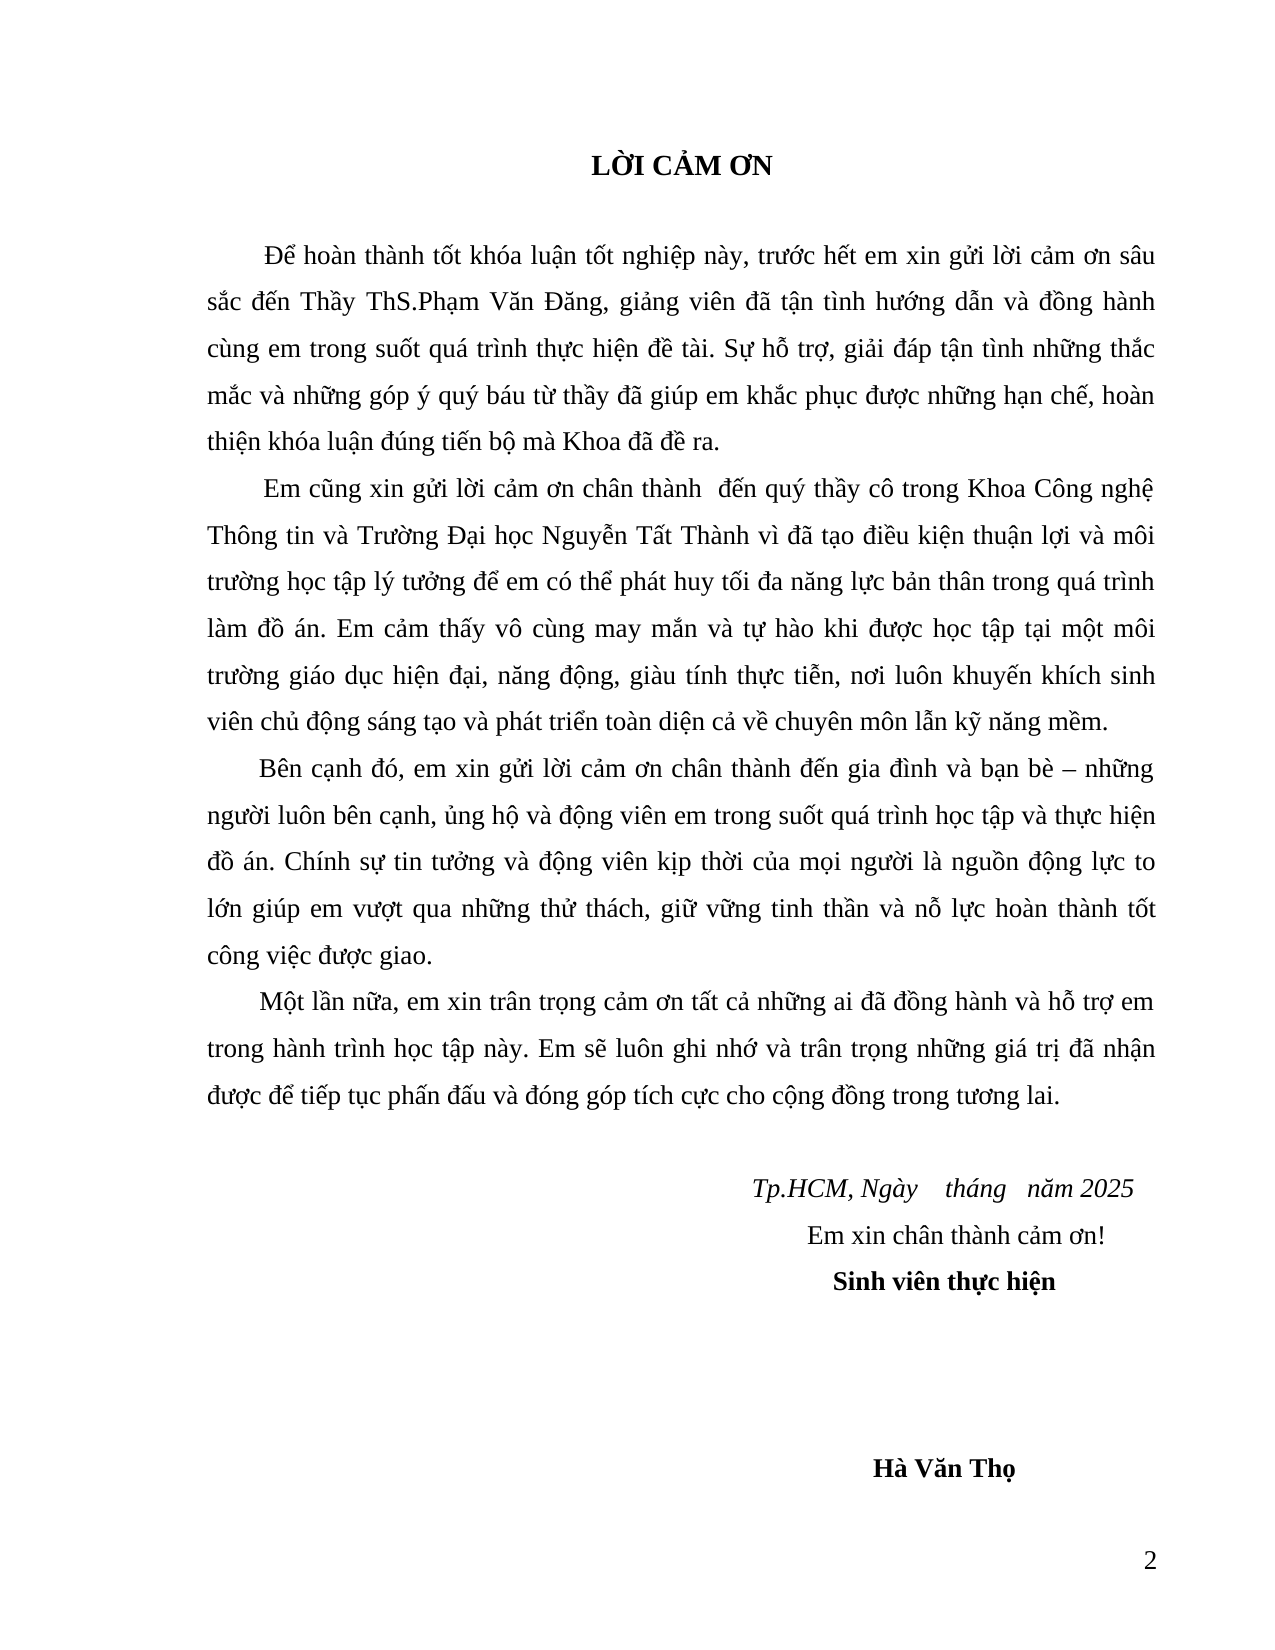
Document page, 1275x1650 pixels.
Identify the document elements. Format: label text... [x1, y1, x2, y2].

text Sinh viên thực hiện [732, 1265, 1157, 1297]
subtitle LỜI CẢM ƠN [207, 148, 1157, 181]
text Hà Văn Thọ [732, 1452, 1157, 1483]
text Để hoàn thành tốt khóa luận tốt nghiệp này, trước hết em xin gửi lời cảm ơn sâu sắc đến Thầy ThS.Phạm Văn Đăng, giảng viên đã tận tình hướng dẫn và đồng hành cùng em trong suốt quá trình thực hiện đề tài. Sự hỗ trợ, giải đáp tận tình những thắc mắc và những góp ý quý báu từ thầy đã giúp em khắc phục được những hạn chế, hoàn thiện khóa luận đúng tiến bộ mà Khoa đã đề ra. [206, 239, 1157, 457]
text Bên cạnh đó, em xin gửi lời cảm ơn chân thành đến gia đình và bạn bè – những người luôn bên cạnh, ủng hộ và động viên em trong suốt quá trình học tập và thực hiện đồ án. Chính sự tin tưởng và động viên kịp thời của mọi người là nguồn động lực to lớn giúp em vượt qua những thử thách, giữ vững tinh thần và nỗ lực hoàn thành tốt công việc được giao. [206, 752, 1157, 970]
text Một lần nữa, em xin trân trọng cảm ơn tất cả những ai đã đồng hành và hỗ trợ em trong hành trình học tập này. Em sẽ luôn ghi nhớ và trân trọng những giá trị đã nhận được để tiếp tục phấn đấu và đóng góp tích cực cho cộng đồng trong tương lai. [207, 985, 1157, 1110]
text Em xin chân thành cảm ơn! [807, 1219, 1157, 1250]
text Tp.HCM, Ngày tháng năm 2025 [732, 1172, 1157, 1203]
text Em cũng xin gửi lời cảm ơn chân thành đến quý thầy cô trong Khoa Công nghệ Thông tin và Trường Đại học Nguyễn Tất Thành vì đã tạo điều kiện thuận lợi và môi trường học tập lý tưởng để em có thể phát huy tối đa năng lực bản thân trong quá trình làm đồ án. Em cảm thấy vô cùng may mắn và tự hào khi được học tập tại một môi trường giáo dục hiện đại, năng động, giàu tính thực tiễn, nơi luôn khuyến khích sinh viên chủ động sáng tạo và phát triển toàn diện cả về chuyên môn lẫn kỹ năng mềm. [206, 472, 1157, 737]
